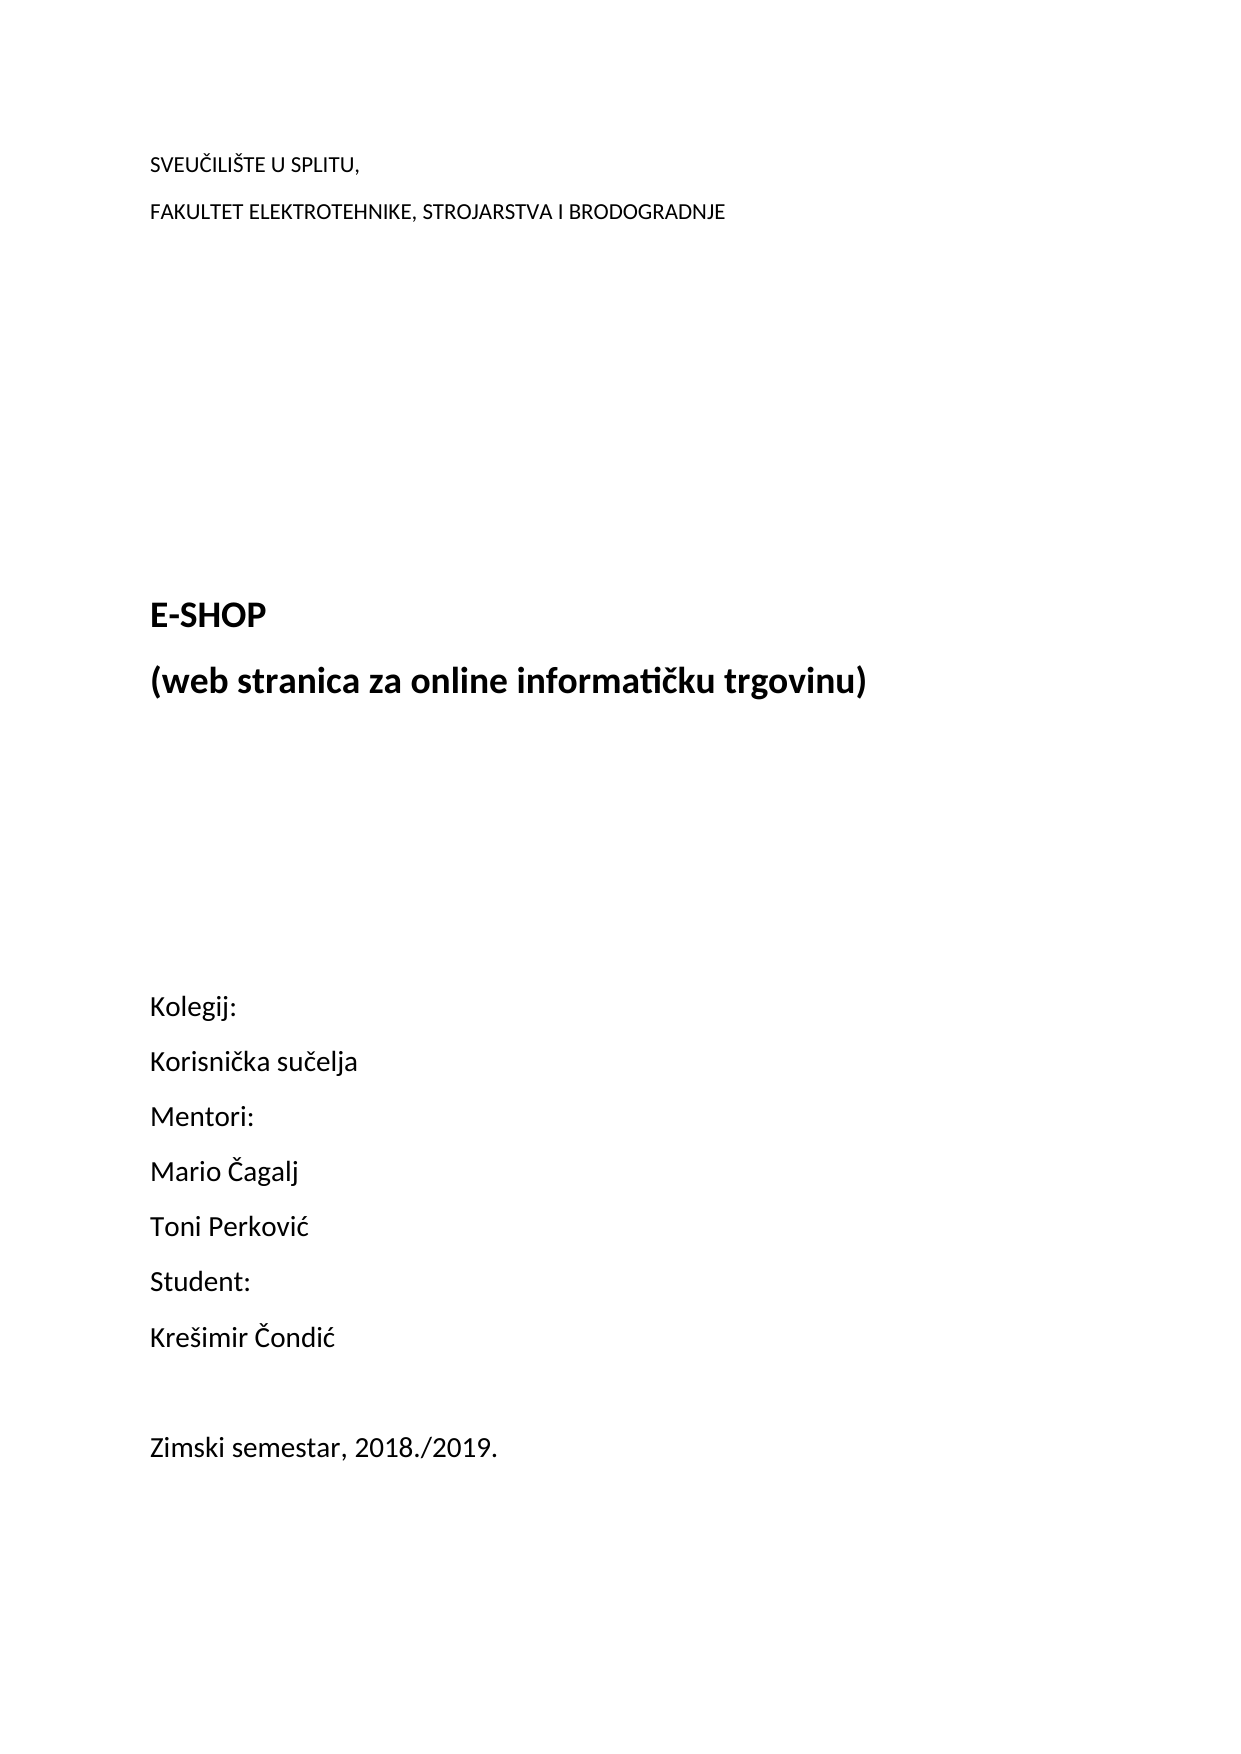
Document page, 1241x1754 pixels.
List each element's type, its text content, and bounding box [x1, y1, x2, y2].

text (web stranica za online informatičku trgovinu) [150, 657, 1090, 703]
text FAKULTET ELEKTROTEHNIKE, STROJARSTVA I BRODOGRADNJE [150, 197, 1090, 225]
text Toni Perković [150, 1208, 1090, 1244]
text Mentori: [150, 1098, 1090, 1134]
text Kolegij: [150, 988, 1090, 1024]
text E-SHOP [150, 591, 1090, 637]
text SVEUČILIŠTE U SPLITU, [150, 150, 1090, 178]
text Mario Čagalj [150, 1153, 1090, 1189]
text Zimski semestar, 2018./2019. [150, 1429, 1090, 1464]
text Korisnička sučelja [150, 1043, 1090, 1079]
text Student: [150, 1263, 1090, 1299]
text Krešimir Čondić [150, 1319, 1090, 1354]
